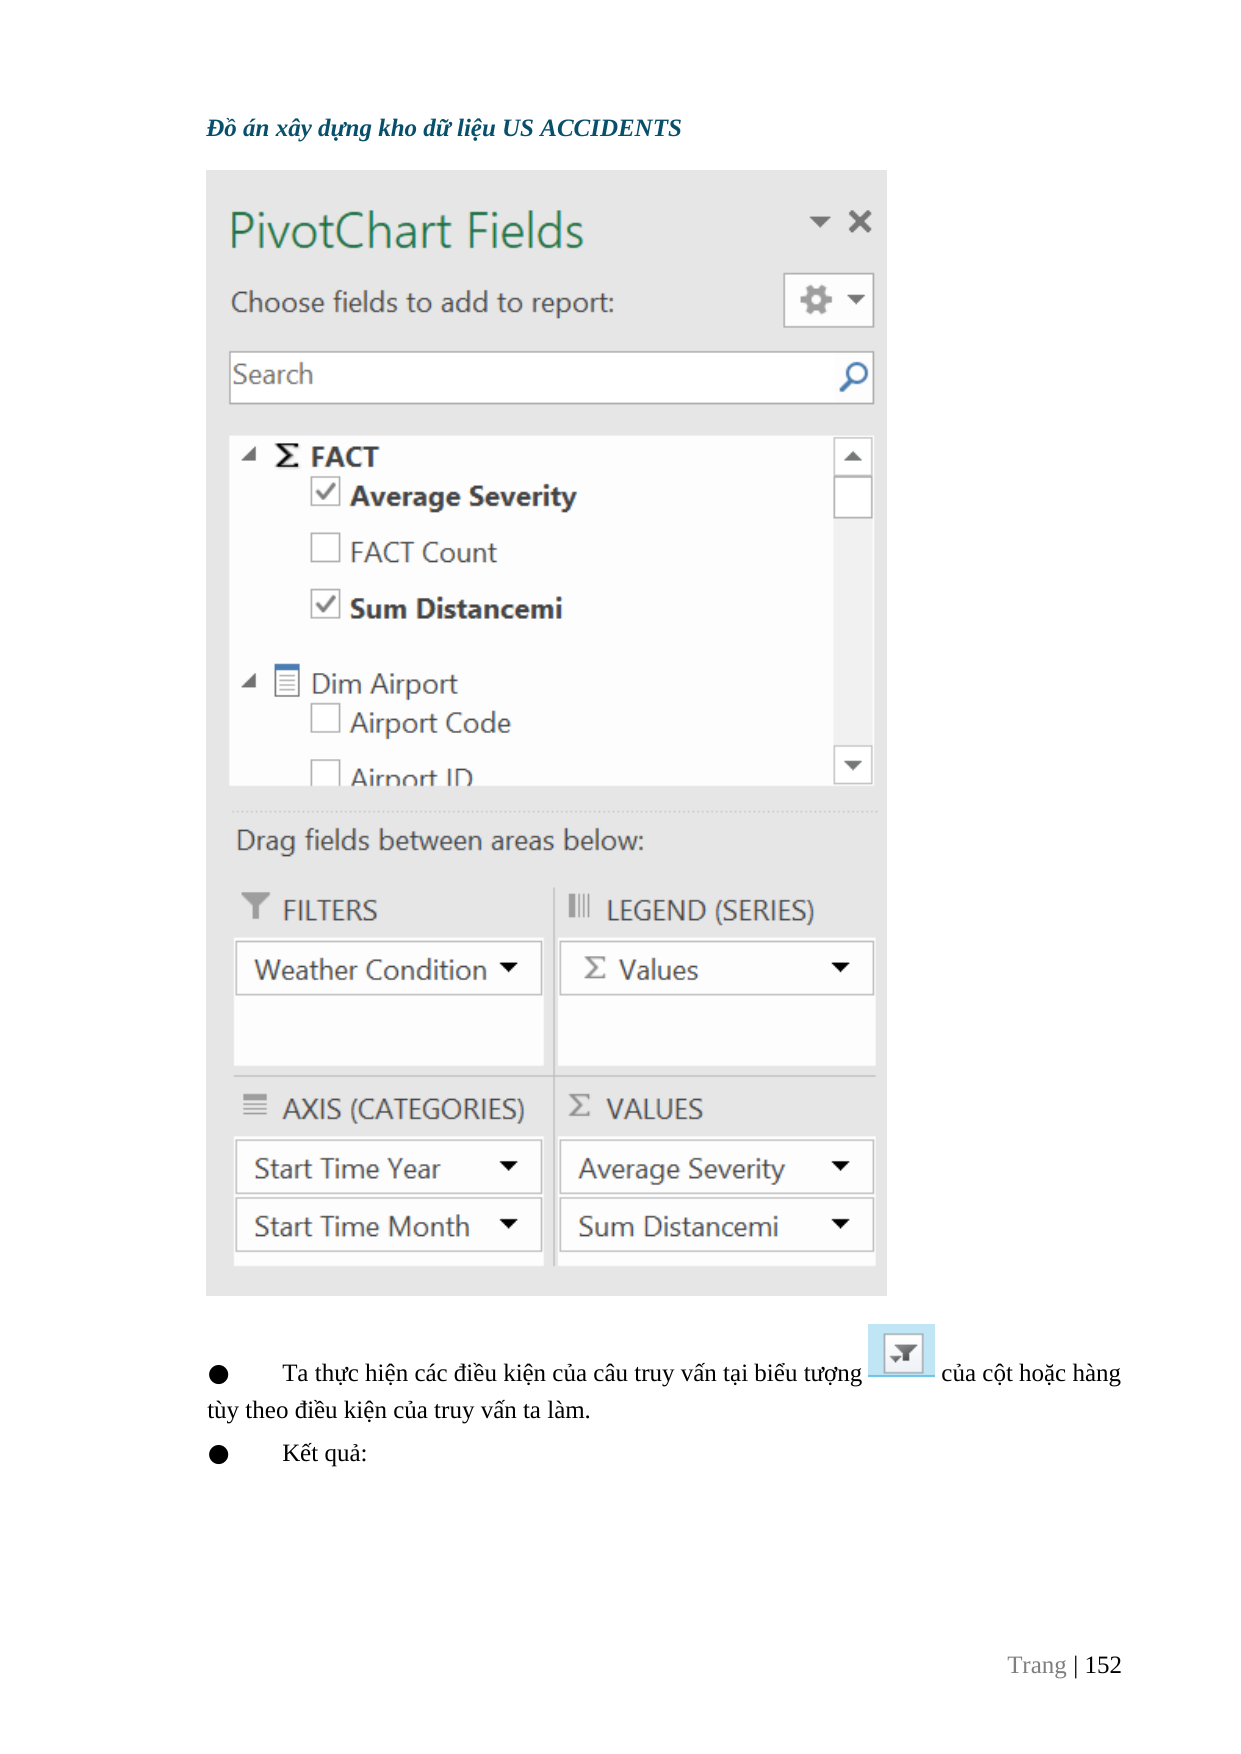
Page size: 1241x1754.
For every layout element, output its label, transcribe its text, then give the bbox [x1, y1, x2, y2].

list Kết quả: [207, 1424, 1122, 1476]
picture [868, 1324, 935, 1382]
picture [206, 170, 887, 1296]
list Ta thực hiện các điều kiện của câu truy vấn tại biểu tượng của cột hoặc hàng tùy theo điều kiện của truy vấn ta làm. [207, 1325, 1122, 1424]
